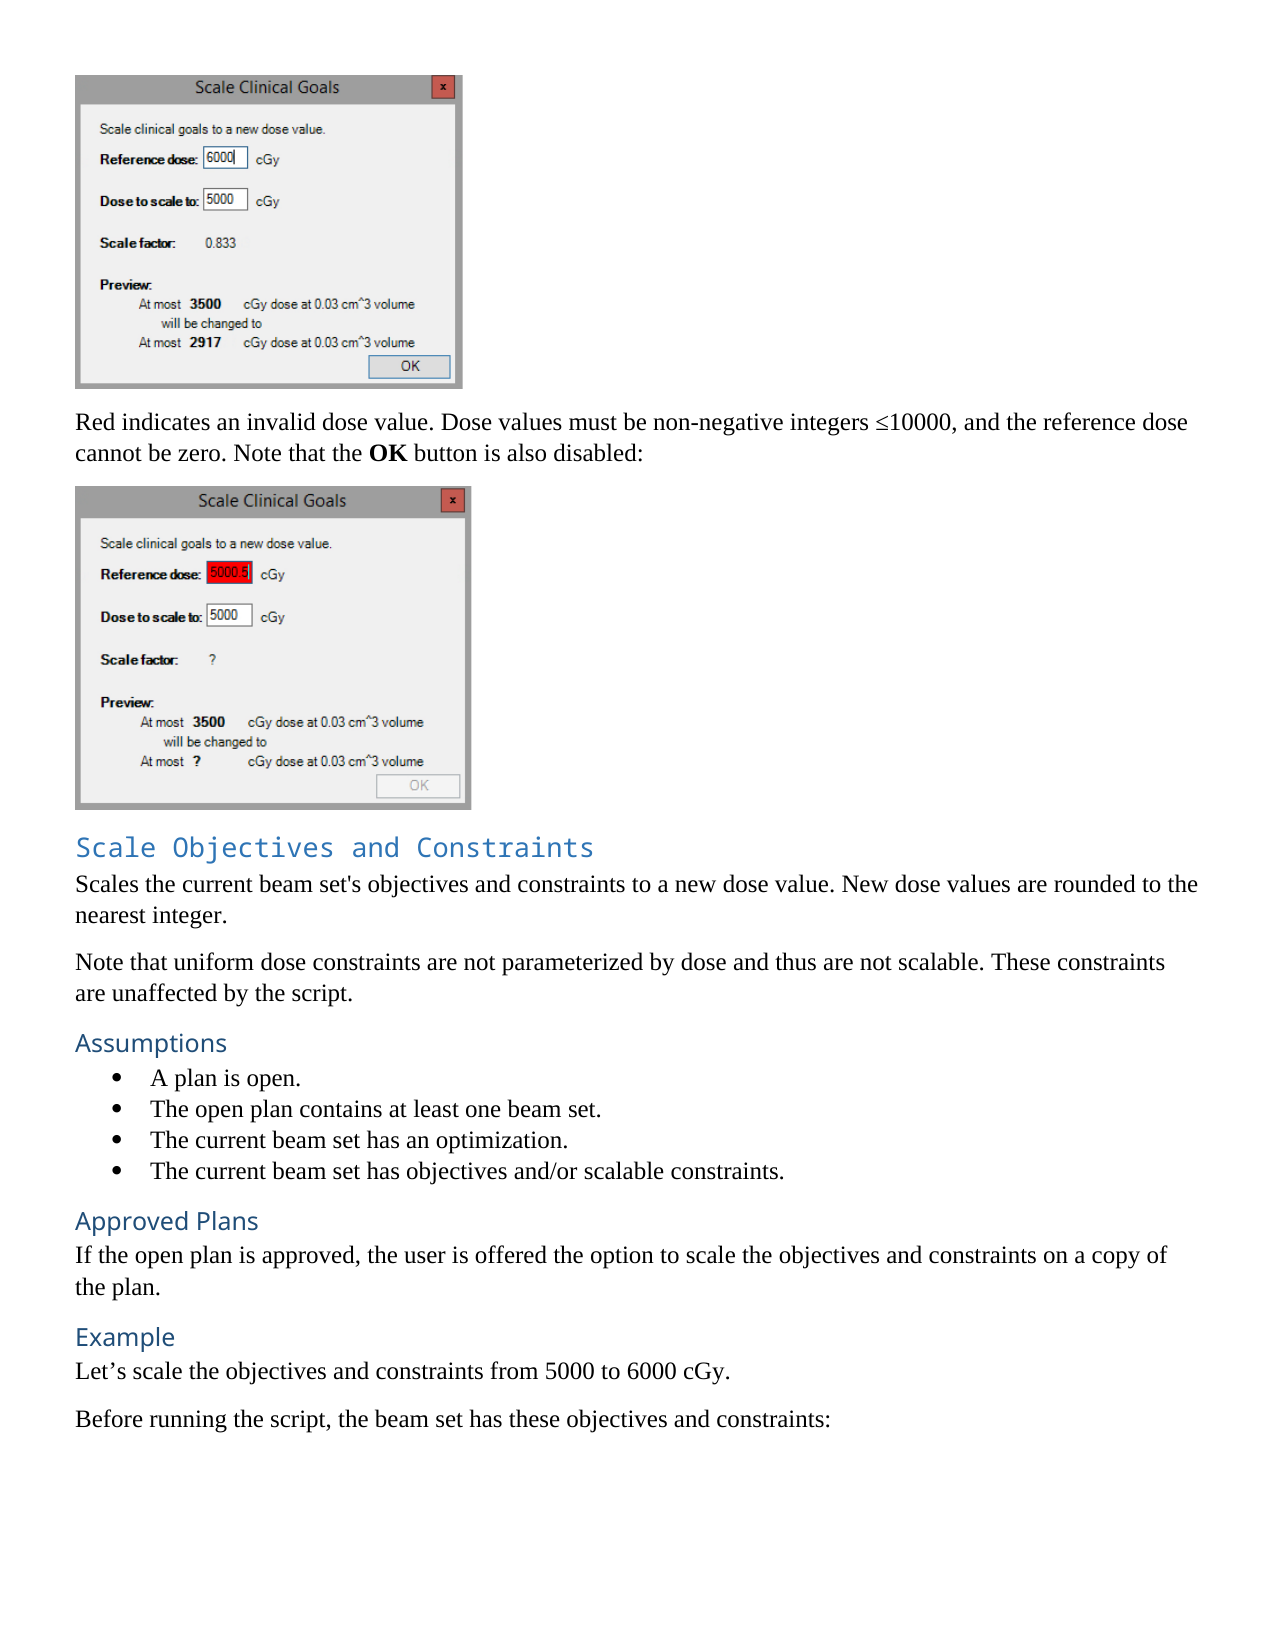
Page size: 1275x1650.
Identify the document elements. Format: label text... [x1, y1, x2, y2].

subtitle Scale Objectives and Constraints [75, 829, 1200, 866]
subtitle Approved Plans [75, 1204, 1200, 1238]
picture [75, 486, 472, 810]
text If the open plan is approved, the user is offered the option to scale the objectives and constraints on a copy of the plan. [75, 1241, 1200, 1300]
text Red indicates an invalid dose value. Dose values must be non-negative integers ≤10000, and the reference dose cannot be zero. Note that the OK button is also disabled: [75, 407, 1200, 467]
text Let’s scale the objectives and constraints from 5000 to 6000 cGy. [75, 1356, 1200, 1385]
list The current beam set has objectives and/or scalable constraints. [112, 1156, 1200, 1185]
list The current beam set has an optimization. [112, 1125, 1200, 1154]
list A plan is open. [112, 1063, 1200, 1092]
subtitle Assumptions [75, 1026, 1200, 1060]
subtitle Example [75, 1319, 1200, 1353]
text Note that uniform dose constraints are not parameterized by dose and thus are not scalable. These constraints are unaffected by the script. [75, 947, 1200, 1007]
picture [75, 75, 463, 389]
text Scales the current beam set's objectives and constraints to a new dose value. New dose values are rounded to the nearest integer. [75, 869, 1200, 928]
list The open plan contains at least one beam set. [112, 1094, 1200, 1123]
text Before running the script, the beam set has these objectives and constraints: [75, 1404, 1200, 1432]
